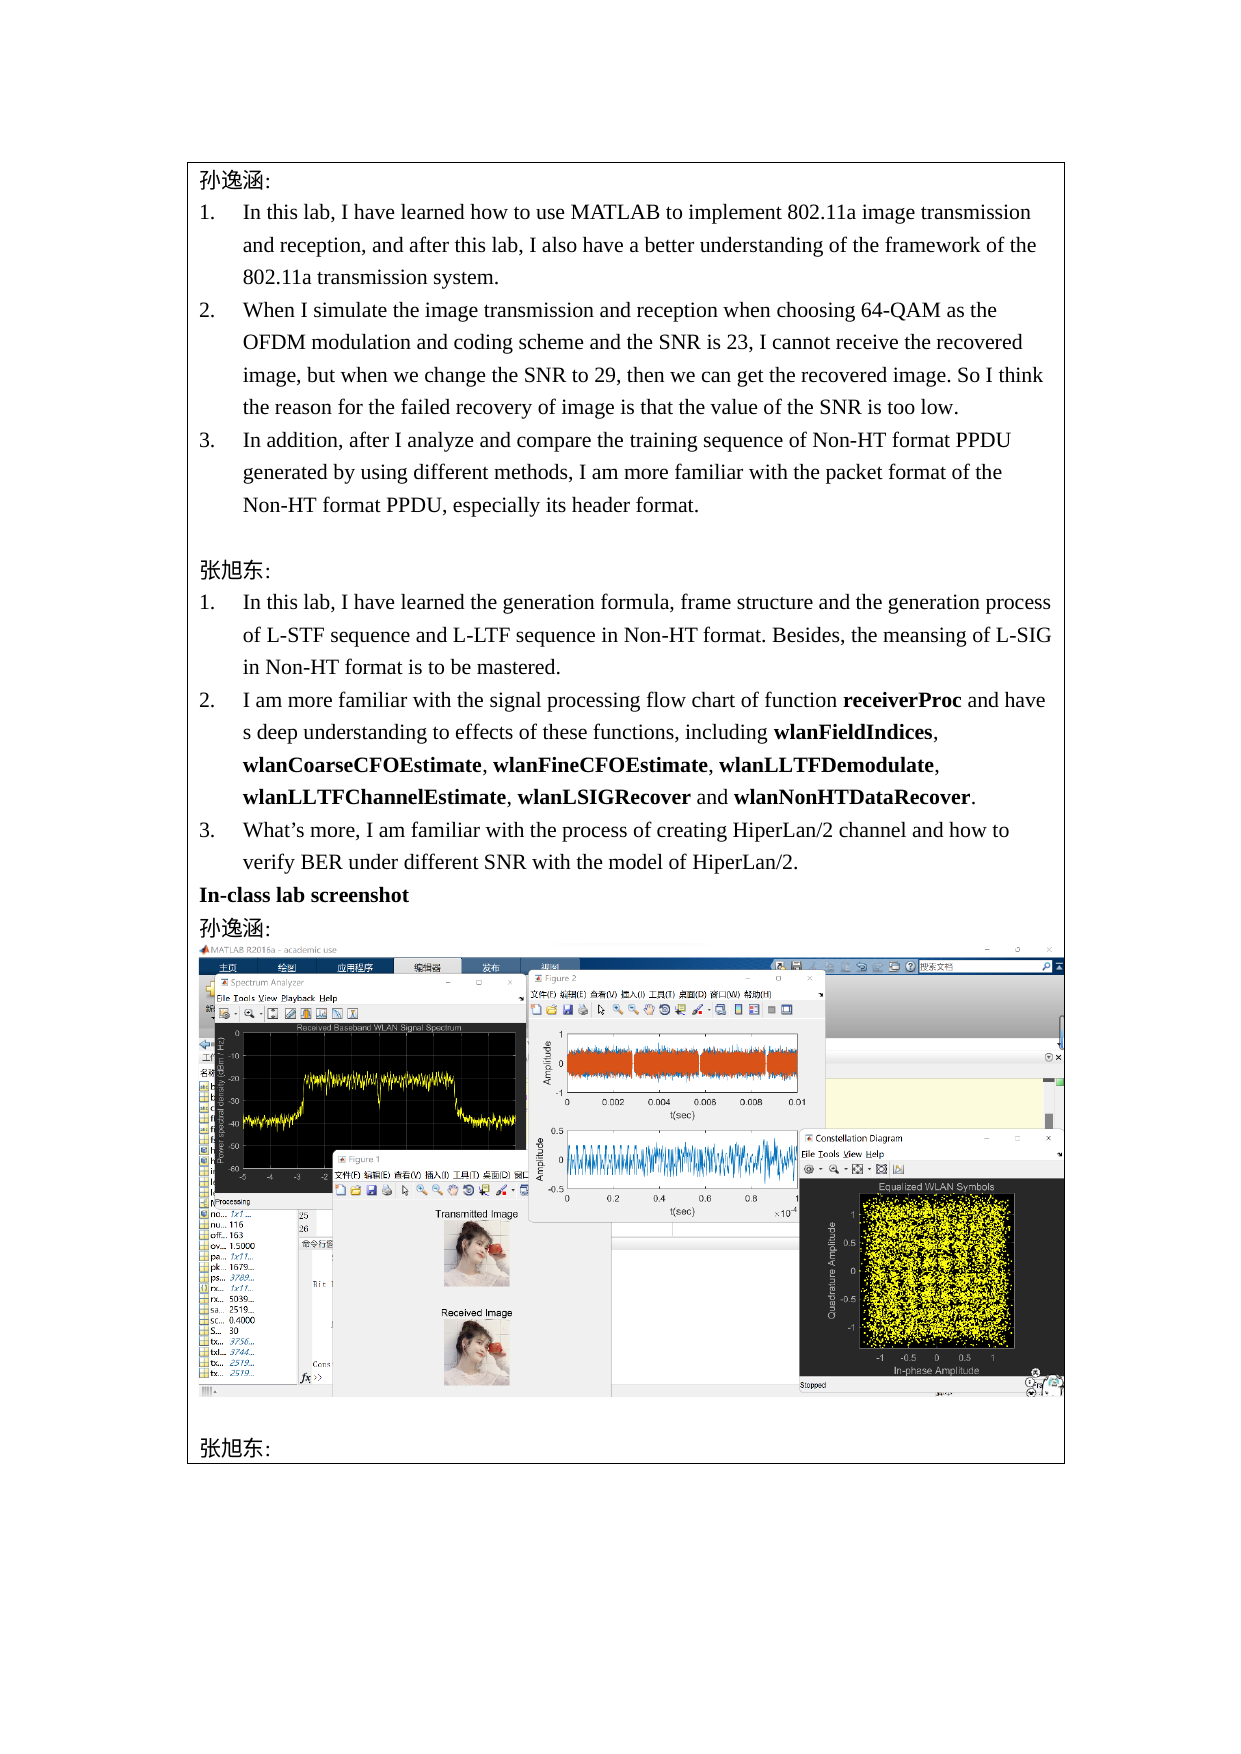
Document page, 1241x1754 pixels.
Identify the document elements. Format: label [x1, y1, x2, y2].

table_cell [188, 163, 1064, 1463]
picture [198, 943, 1064, 1397]
